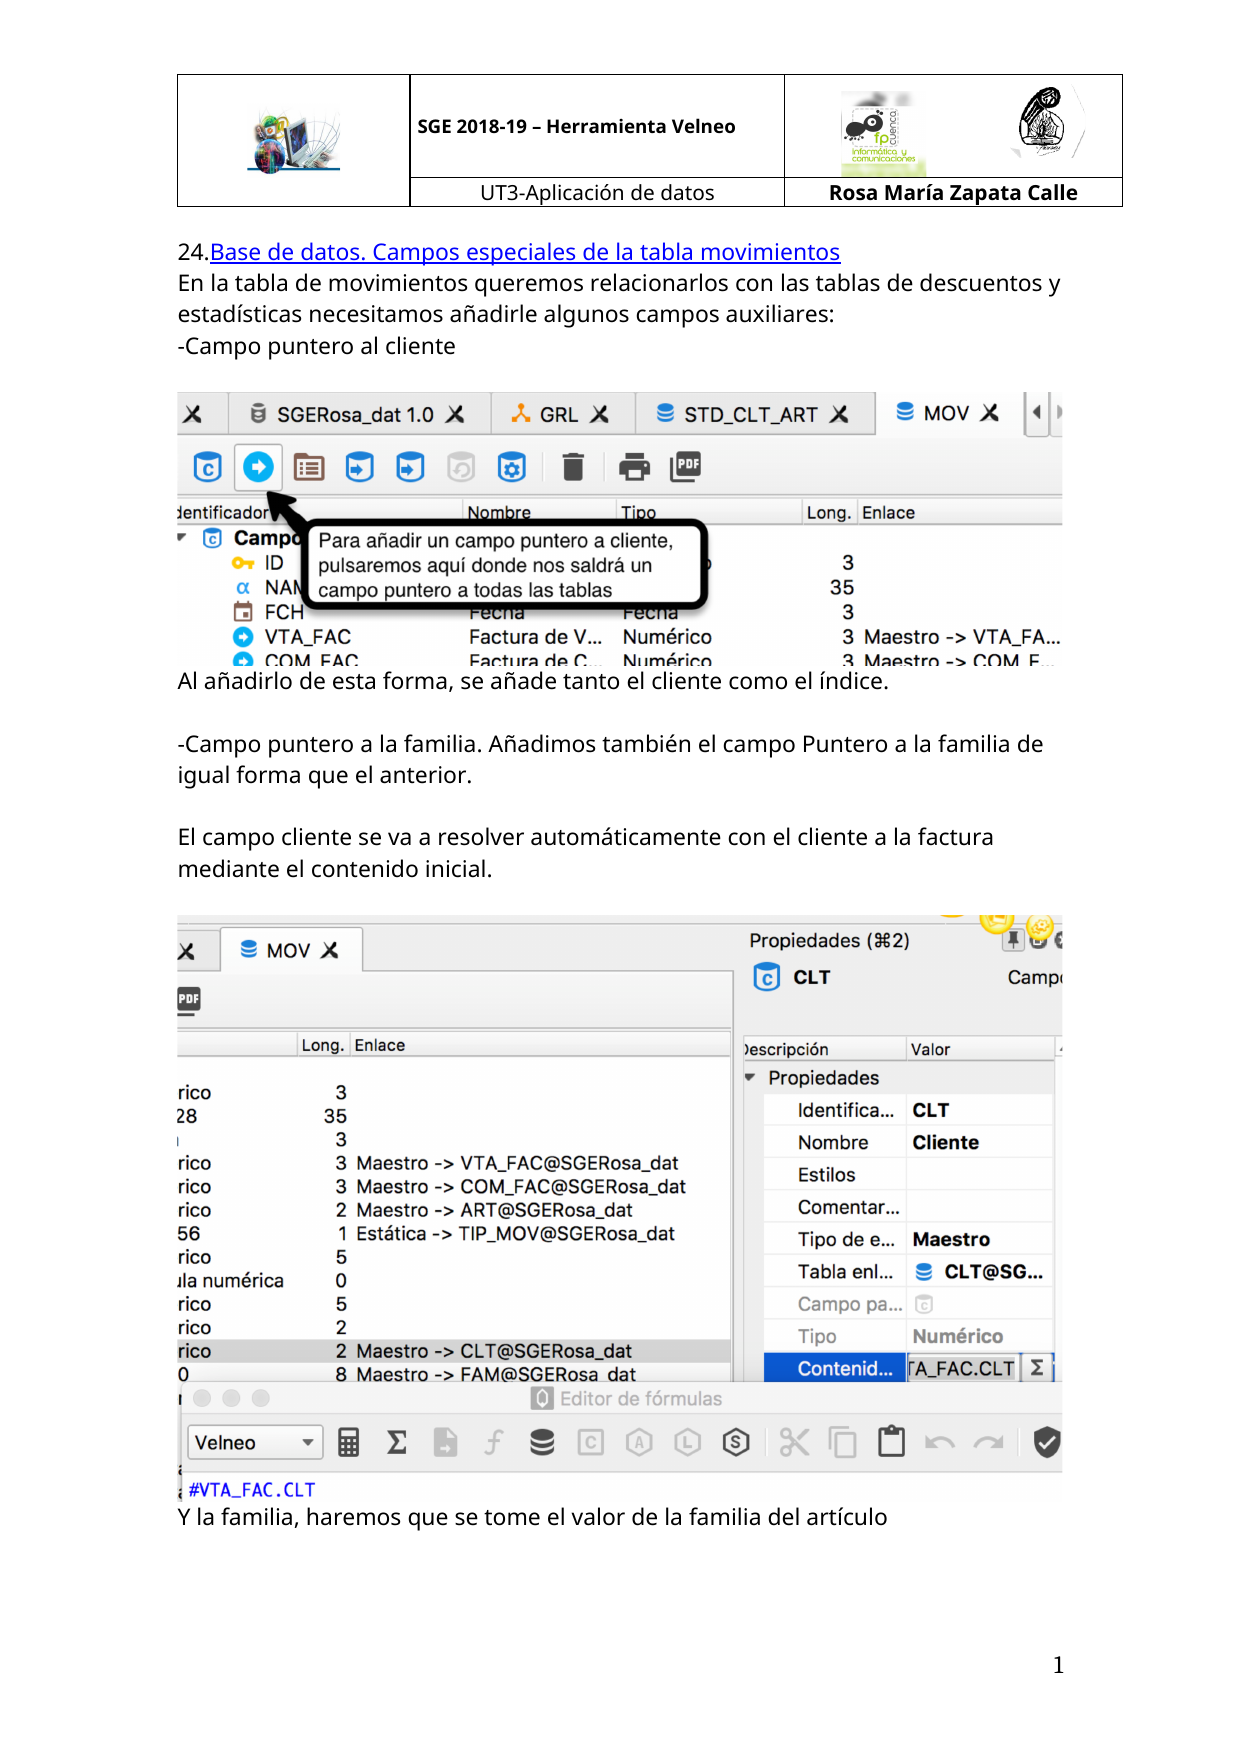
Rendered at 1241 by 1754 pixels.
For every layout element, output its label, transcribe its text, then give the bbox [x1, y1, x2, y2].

text -Campo puntero a la familia. Añadimos también el campo Puntero a la familia de igual forma que el anterior. [177, 728, 1063, 790]
picture [1010, 84, 1086, 158]
picture [177, 915, 1063, 1502]
text El campo cliente se va a resolver automáticamente con el cliente a la factura mediante el contenido inicial. [177, 821, 1063, 884]
text Y la familia, haremos que se tome el valor de la familia del artículo [177, 1502, 1063, 1532]
text En la tabla de movimientos queremos relacionarlos con las tablas de descuentos y estadísticas necesitamos añadirle algunos campos auxiliares: [177, 267, 1063, 329]
text 24.Base de datos. Campos especiales de la tabla movimientos [177, 236, 1063, 267]
picture [177, 392, 1063, 666]
text Al añadirlo de esta forma, se añade tanto el cliente como el índice. [177, 666, 1063, 696]
picture [841, 91, 927, 177]
picture [239, 659, 247, 664]
picture [247, 103, 341, 178]
text -Campo puntero al cliente [177, 329, 1063, 361]
